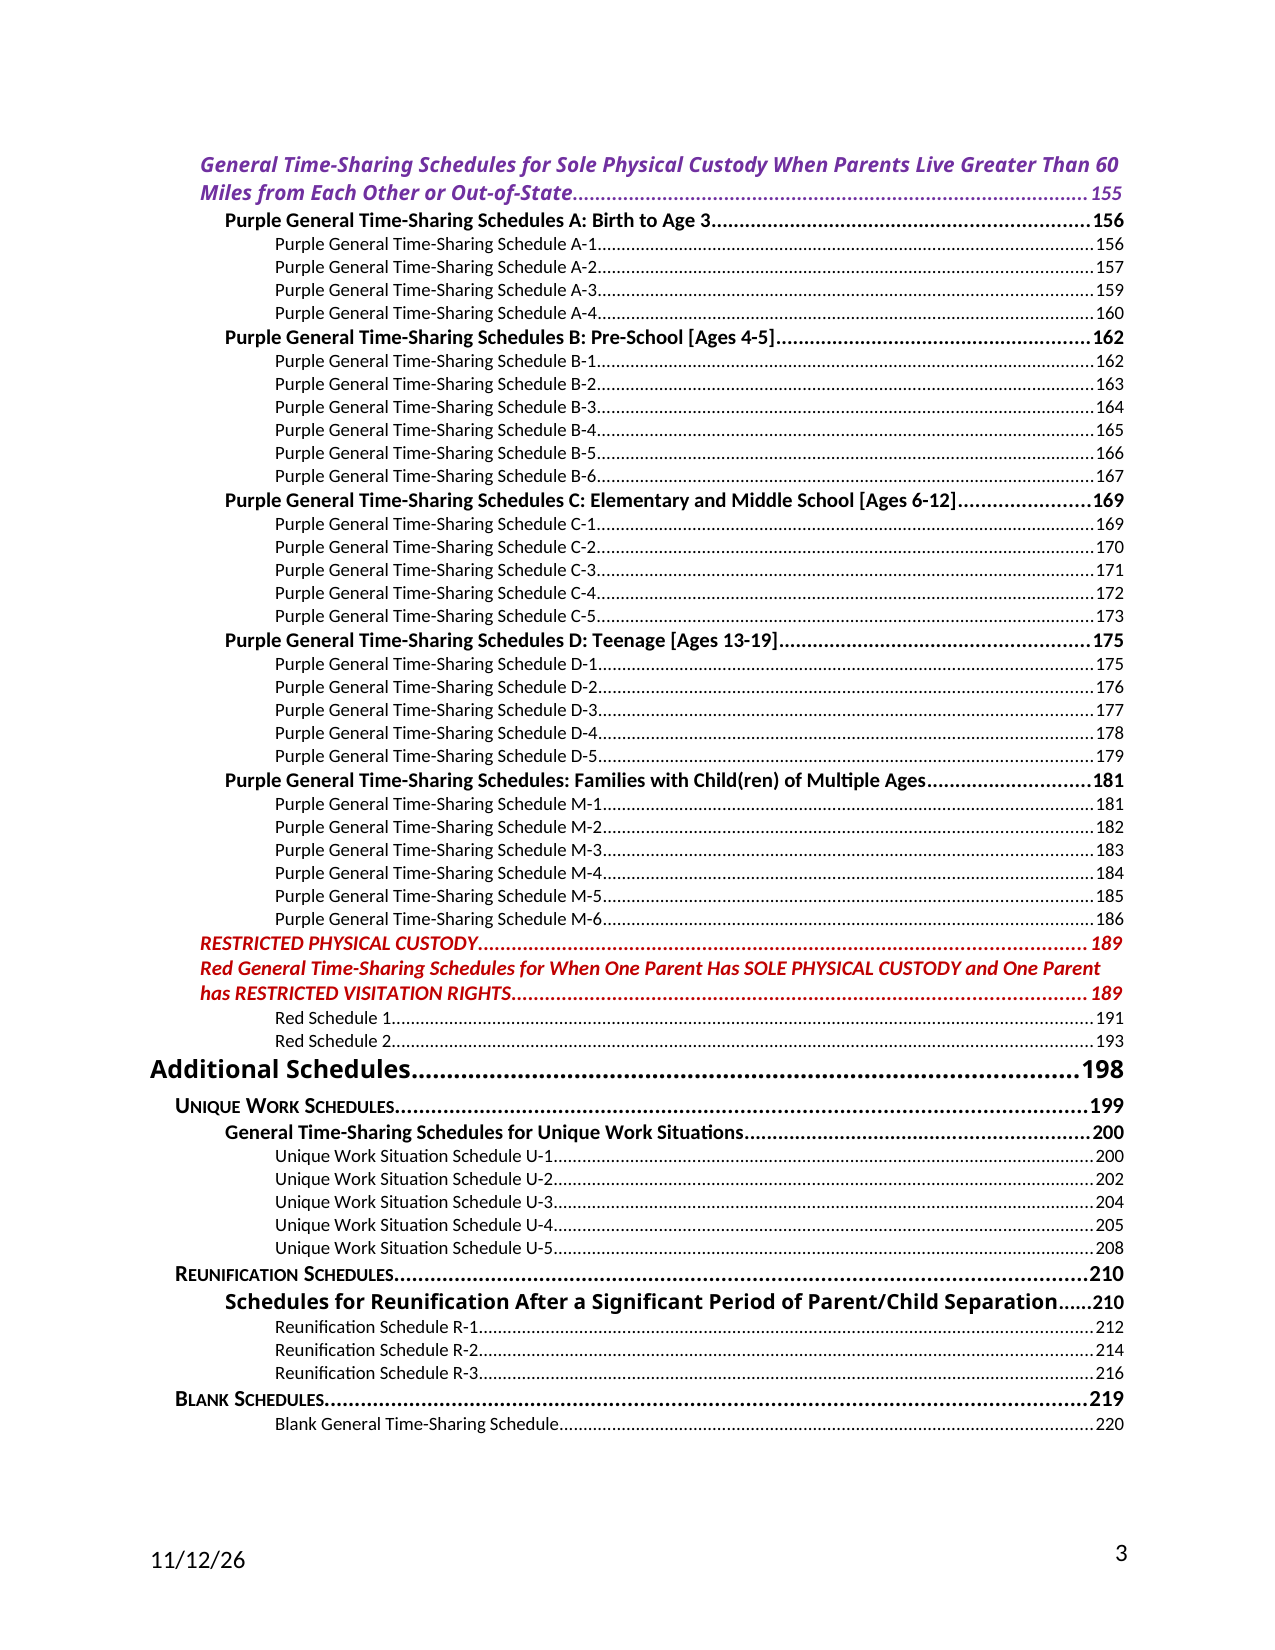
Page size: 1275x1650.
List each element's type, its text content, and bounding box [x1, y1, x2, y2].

text Blank General Time-Sharing Schedule 220 [275, 1412, 1125, 1435]
text RESTRICTED PHYSICAL CUSTODY 189 [200, 930, 1125, 955]
text Purple General Time-Sharing Schedule C-1 169 [275, 512, 1125, 535]
text Purple General Time-Sharing Schedule C-5 173 [275, 604, 1125, 627]
text Reunification Schedules 210 [175, 1259, 1125, 1287]
text Purple General Time-Sharing Schedules B: Pre-School [Ages 4-5] 162 [225, 324, 1125, 349]
text Purple General Time-Sharing Schedule B-6 167 [275, 464, 1125, 487]
text Purple General Time-Sharing Schedule M-2 182 [275, 815, 1125, 838]
text Purple General Time-Sharing Schedule M-5 185 [275, 884, 1125, 907]
text Blank Schedules 219 [175, 1384, 1125, 1412]
text Purple General Time-Sharing Schedule M-3 183 [275, 838, 1125, 861]
text Purple General Time-Sharing Schedule A-2 157 [275, 255, 1125, 278]
text Unique Work Situation Schedule U-3 204 [275, 1190, 1125, 1213]
text Purple General Time-Sharing Schedule D-2 176 [275, 675, 1125, 698]
text Purple General Time-Sharing Schedule C-4 172 [275, 581, 1125, 604]
text Unique Work Situation Schedule U-1 200 [275, 1144, 1125, 1167]
text Purple General Time-Sharing Schedules: Families with Child(ren) of Multiple Ages 181 [225, 767, 1125, 792]
text Purple General Time-Sharing Schedule A-4 160 [275, 301, 1125, 324]
text Red General Time-Sharing Schedules for When One Parent Has SOLE PHYSICAL CUSTODY and One Parent has RESTRICTED VISITATION RIGHTS 189 [200, 955, 1125, 1006]
text Purple General Time-Sharing Schedule D-5 179 [275, 744, 1125, 767]
text Reunification Schedule R-1 212 [275, 1316, 1125, 1338]
text Additional Schedules 198 [150, 1052, 1125, 1086]
text Purple General Time-Sharing Schedule D-1 175 [275, 652, 1125, 675]
text Unique Work Situation Schedule U-5 208 [275, 1236, 1125, 1259]
text Purple General Time-Sharing Schedule C-2 170 [275, 535, 1125, 558]
text Purple General Time-Sharing Schedule B-2 163 [275, 372, 1125, 395]
text Unique Work Schedules 199 [175, 1091, 1125, 1119]
text Purple General Time-Sharing Schedule A-3 159 [275, 278, 1125, 301]
text Purple General Time-Sharing Schedule B-1 162 [275, 349, 1125, 372]
text Purple General Time-Sharing Schedule M-1 181 [275, 792, 1125, 815]
text Purple General Time-Sharing Schedule A-1 156 [275, 232, 1125, 255]
text Purple General Time-Sharing Schedule C-3 171 [275, 558, 1125, 581]
text Red Schedule 1 191 [275, 1006, 1125, 1029]
text Purple General Time-Sharing Schedule B-3 164 [275, 395, 1125, 418]
text Purple General Time-Sharing Schedules C: Elementary and Middle School [Ages 6-12] 169 [225, 487, 1125, 512]
text Reunification Schedule R-2 214 [275, 1338, 1125, 1361]
text Purple General Time-Sharing Schedule B-4 165 [275, 418, 1125, 441]
text Purple General Time-Sharing Schedules D: Teenage [Ages 13-19] 175 [225, 627, 1125, 652]
text Red Schedule 2 193 [275, 1029, 1125, 1052]
text Purple General Time-Sharing Schedule M-4 184 [275, 861, 1125, 884]
text Schedules for Reunification After a Significant Period of Parent/Child Separation 210 [225, 1287, 1125, 1316]
text Unique Work Situation Schedule U-4 205 [275, 1213, 1125, 1236]
text General Time-Sharing Schedules for Sole Physical Custody When Parents Live Greater Than 60 Miles from Each Other or Out-of-State 155 [200, 150, 1125, 207]
text Unique Work Situation Schedule U-2 202 [275, 1167, 1125, 1190]
text Purple General Time-Sharing Schedule D-4 178 [275, 721, 1125, 744]
text General Time-Sharing Schedules for Unique Work Situations 200 [225, 1119, 1125, 1144]
text Purple General Time-Sharing Schedule B-5 166 [275, 441, 1125, 464]
text Purple General Time-Sharing Schedule M-6 186 [275, 907, 1125, 930]
text Reunification Schedule R-3 216 [275, 1361, 1125, 1384]
text Purple General Time-Sharing Schedule D-3 177 [275, 698, 1125, 721]
text Purple General Time-Sharing Schedules A: Birth to Age 3 156 [225, 207, 1125, 232]
